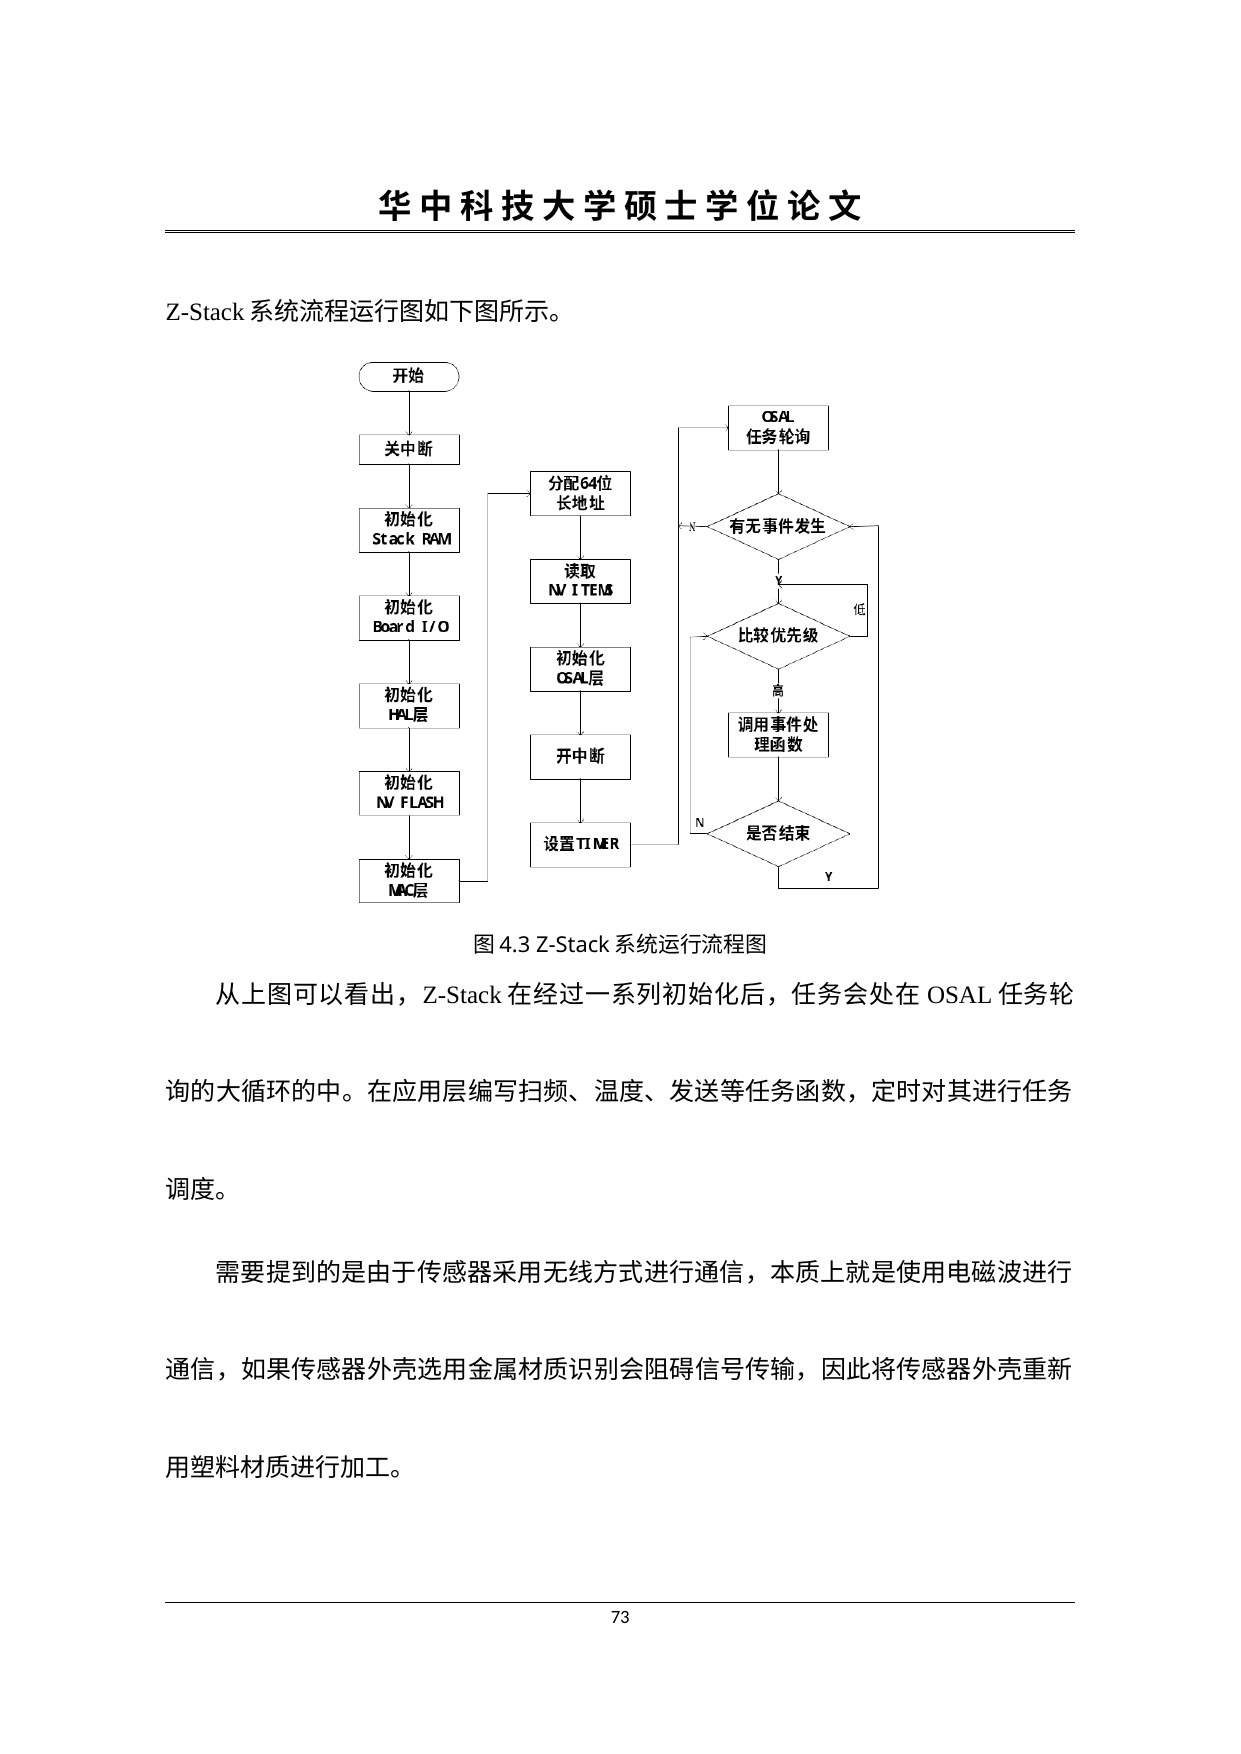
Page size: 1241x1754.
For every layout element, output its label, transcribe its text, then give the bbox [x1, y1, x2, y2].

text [165, 277, 1075, 342]
text 需要提到的是由于传感器采用无线方式进行通信，本质上就是使用电磁波进行通信，如果传感器外壳选用金属材质识别会阻碍信号传输，因此将传感器外壳重新用塑料材质进行加工。 [165, 1238, 1075, 1498]
text 从上图可以看出，Z-Stack在经过一系列初始化后，任务会处在OSAL任务轮询的大循环的中。在应用层编写扫频、温度、发送等任务函数，定时对其进行任务调度。 [165, 960, 1075, 1220]
text 图4.3 Z-Stack系统运行流程图 [165, 927, 1075, 960]
